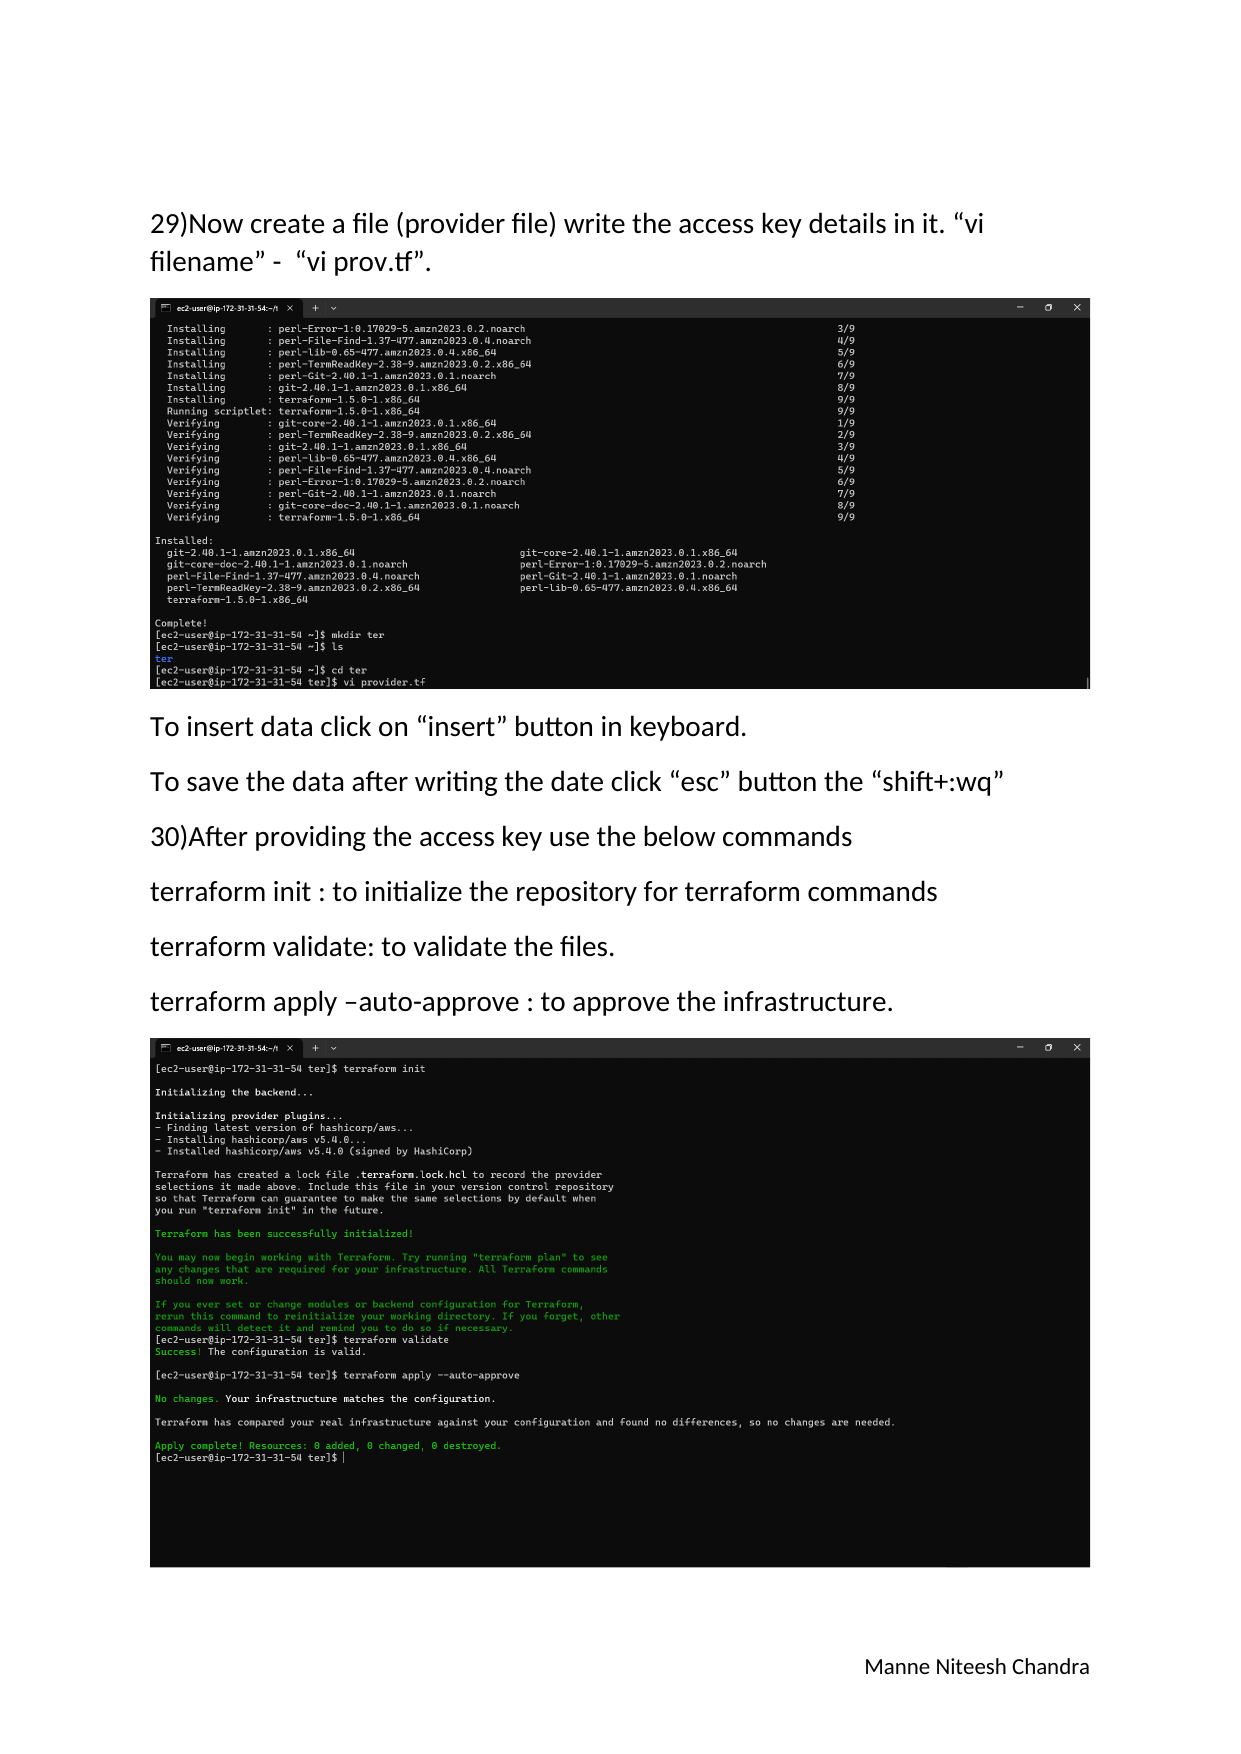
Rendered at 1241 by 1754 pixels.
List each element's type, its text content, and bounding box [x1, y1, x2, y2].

text To insert data click on “insert” button in keyboard. [150, 708, 1090, 743]
picture [150, 298, 1091, 689]
picture [150, 1038, 1091, 1568]
text terraform apply –auto-approve : to approve the infrastructure. [150, 983, 1090, 1019]
text To save the data after writing the date click “esc” button the “shift+:wq” [150, 763, 1090, 798]
text terraform init : to initialize the repository for terraform commands [150, 873, 1090, 909]
text 30)After providing the access key use the below commands [150, 818, 1090, 854]
text 29)Now create a file (provider file) write the access key details in it. “vi filename” - “vi prov.tf”. [150, 205, 1090, 279]
text terraform validate: to validate the files. [150, 928, 1090, 964]
